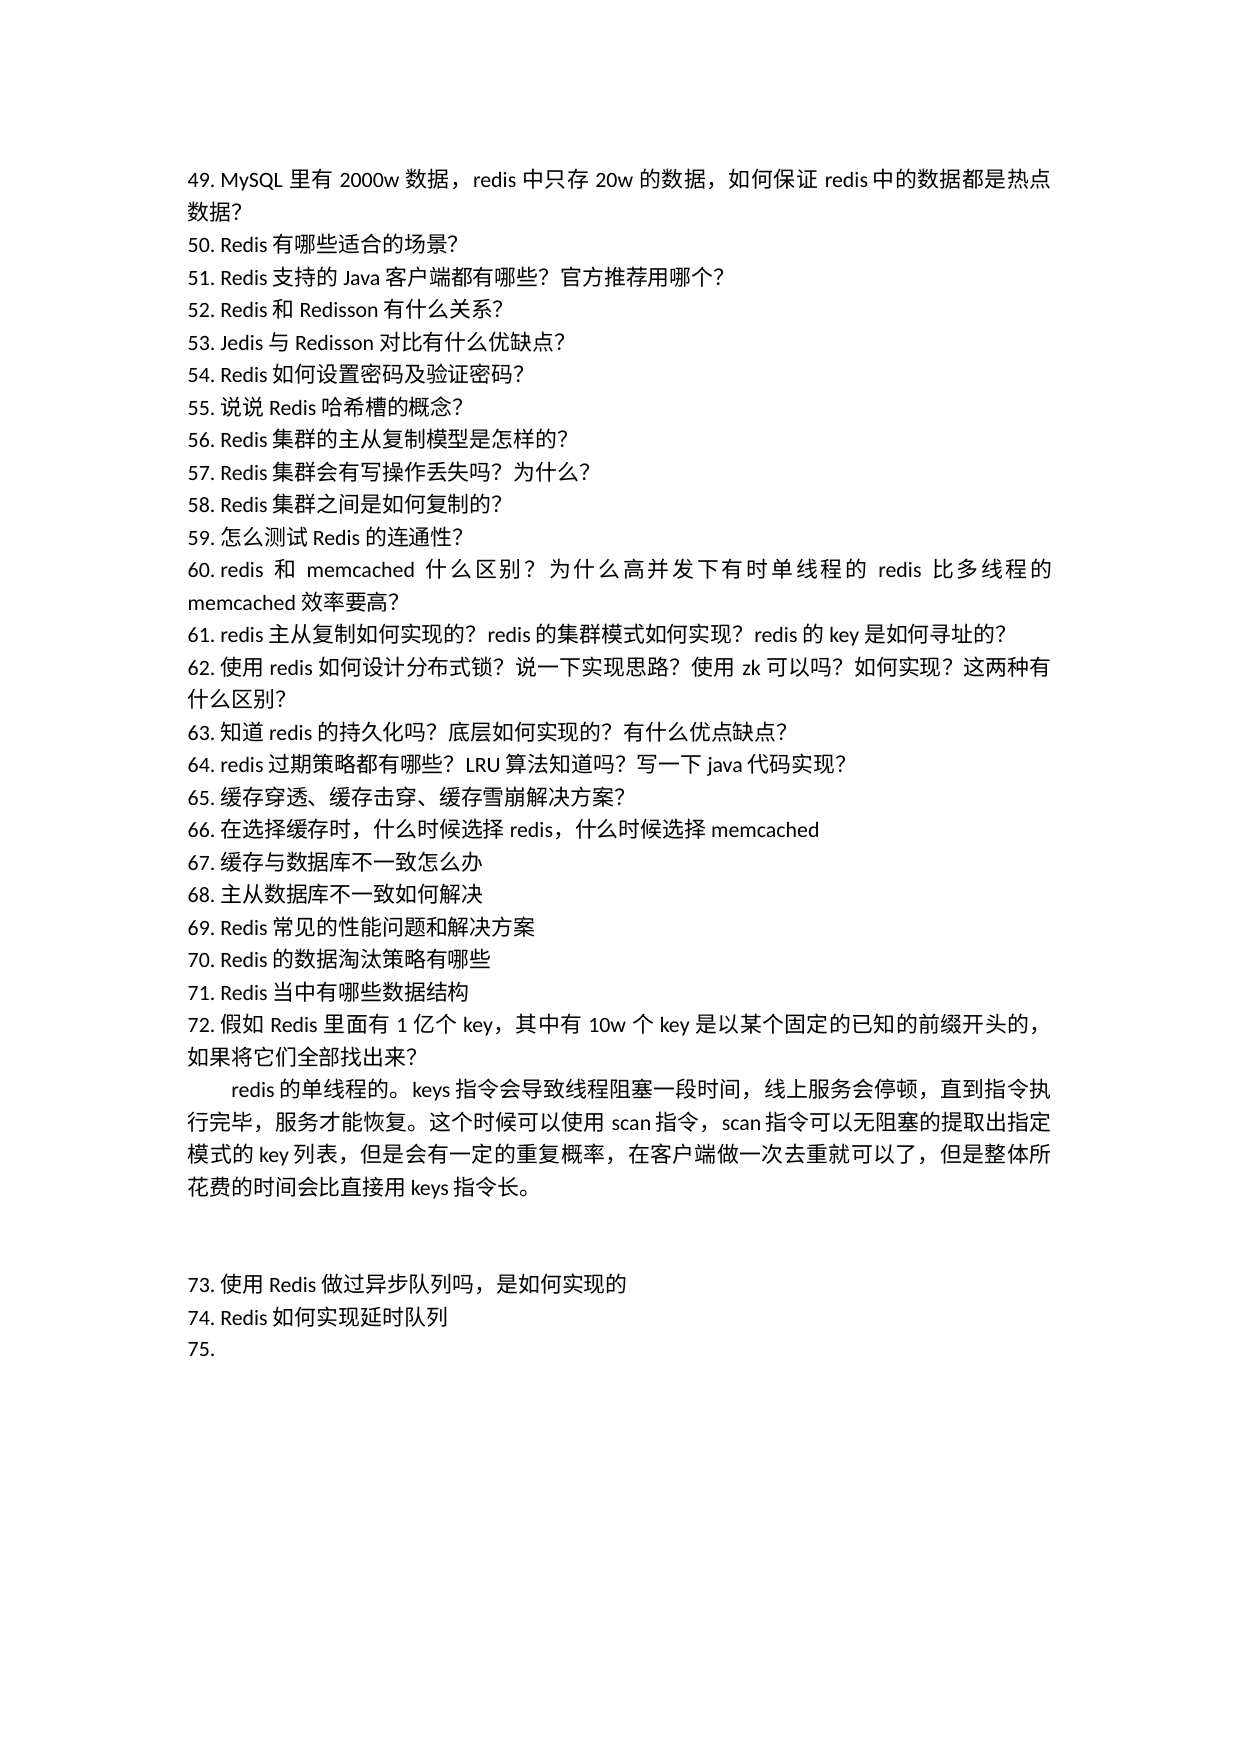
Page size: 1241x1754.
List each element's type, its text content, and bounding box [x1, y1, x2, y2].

list 怎么测试 Redis 的连通性？ [187, 519, 1053, 552]
list Redis 如何设置密码及验证密码？ [187, 357, 1053, 389]
list redis 主从复制如何实现的？redis 的集群模式如何实现？redis 的 key 是如何寻址的？ [187, 617, 1053, 649]
list 使用 Redis 做过异步队列吗，是如何实现的 [187, 1267, 1053, 1299]
list redis 过期策略都有哪些？LRU 算法知道吗？写一下 java 代码实现？ [187, 747, 1053, 779]
list MySQL 里有 2000w 数据，redis 中只存 20w 的数据，如何保证 redis中的数据都是热点数据？ [187, 162, 1053, 227]
list Redis 当中有哪些数据结构 [187, 974, 1053, 1007]
list 使用 redis 如何设计分布式锁？说一下实现思路？使用 zk 可以吗？如何实现？这两种有什么区别？ [187, 649, 1053, 714]
list redis的单线程的。keys指令会导致线程阻塞一段时间，线上服务会停顿，直到指令执行完毕，服务才能恢复。这个时候可以使用scan指令，scan指令可以无阻塞的提取出指定模式的key列表，但是会有一定的重复概率，在客户端做一次去重就可以了，但是整体所花费的时间会比直接用keys指令长。 [187, 1072, 1053, 1202]
list redis 和 memcached 什么区别？为什么高并发下有时单线程的 redis 比多线程的 memcached 效率要高？ [187, 552, 1053, 617]
list 主从数据库不一致如何解决 [187, 877, 1053, 909]
list 在选择缓存时，什么时候选择 redis，什么时候选择 memcached [187, 812, 1053, 844]
list 说说 Redis 哈希槽的概念？ [187, 389, 1053, 422]
list 缓存穿透、缓存击穿、缓存雪崩解决方案？ [187, 779, 1053, 812]
list Redis 集群的主从复制模型是怎样的？ [187, 422, 1053, 454]
list 假如 Redis 里面有 1 亿个 key，其中有 10w 个 key 是以某个固定的已知的前缀开头的，如果将它们全部找出来？ [187, 1007, 1053, 1072]
list Redis 支持的 Java 客户端都有哪些？官方推荐用哪个？ [187, 259, 1053, 292]
list 知道 redis 的持久化吗？底层如何实现的？有什么优点缺点？ [187, 714, 1053, 747]
list Redis 的数据淘汰策略有哪些 [187, 942, 1053, 974]
list Redis 常见的性能问题和解决方案 [187, 909, 1053, 942]
list Jedis 与 Redisson 对比有什么优缺点？ [187, 324, 1053, 357]
list Redis 有哪些适合的场景？ [187, 227, 1053, 259]
list 缓存与数据库不一致怎么办 [187, 844, 1053, 877]
list Redis 和 Redisson 有什么关系？ [187, 292, 1053, 324]
list Redis 如何实现延时队列 [187, 1299, 1053, 1332]
list Redis 集群会有写操作丢失吗？为什么？ [187, 454, 1053, 487]
list Redis 集群之间是如何复制的？ [187, 487, 1053, 519]
